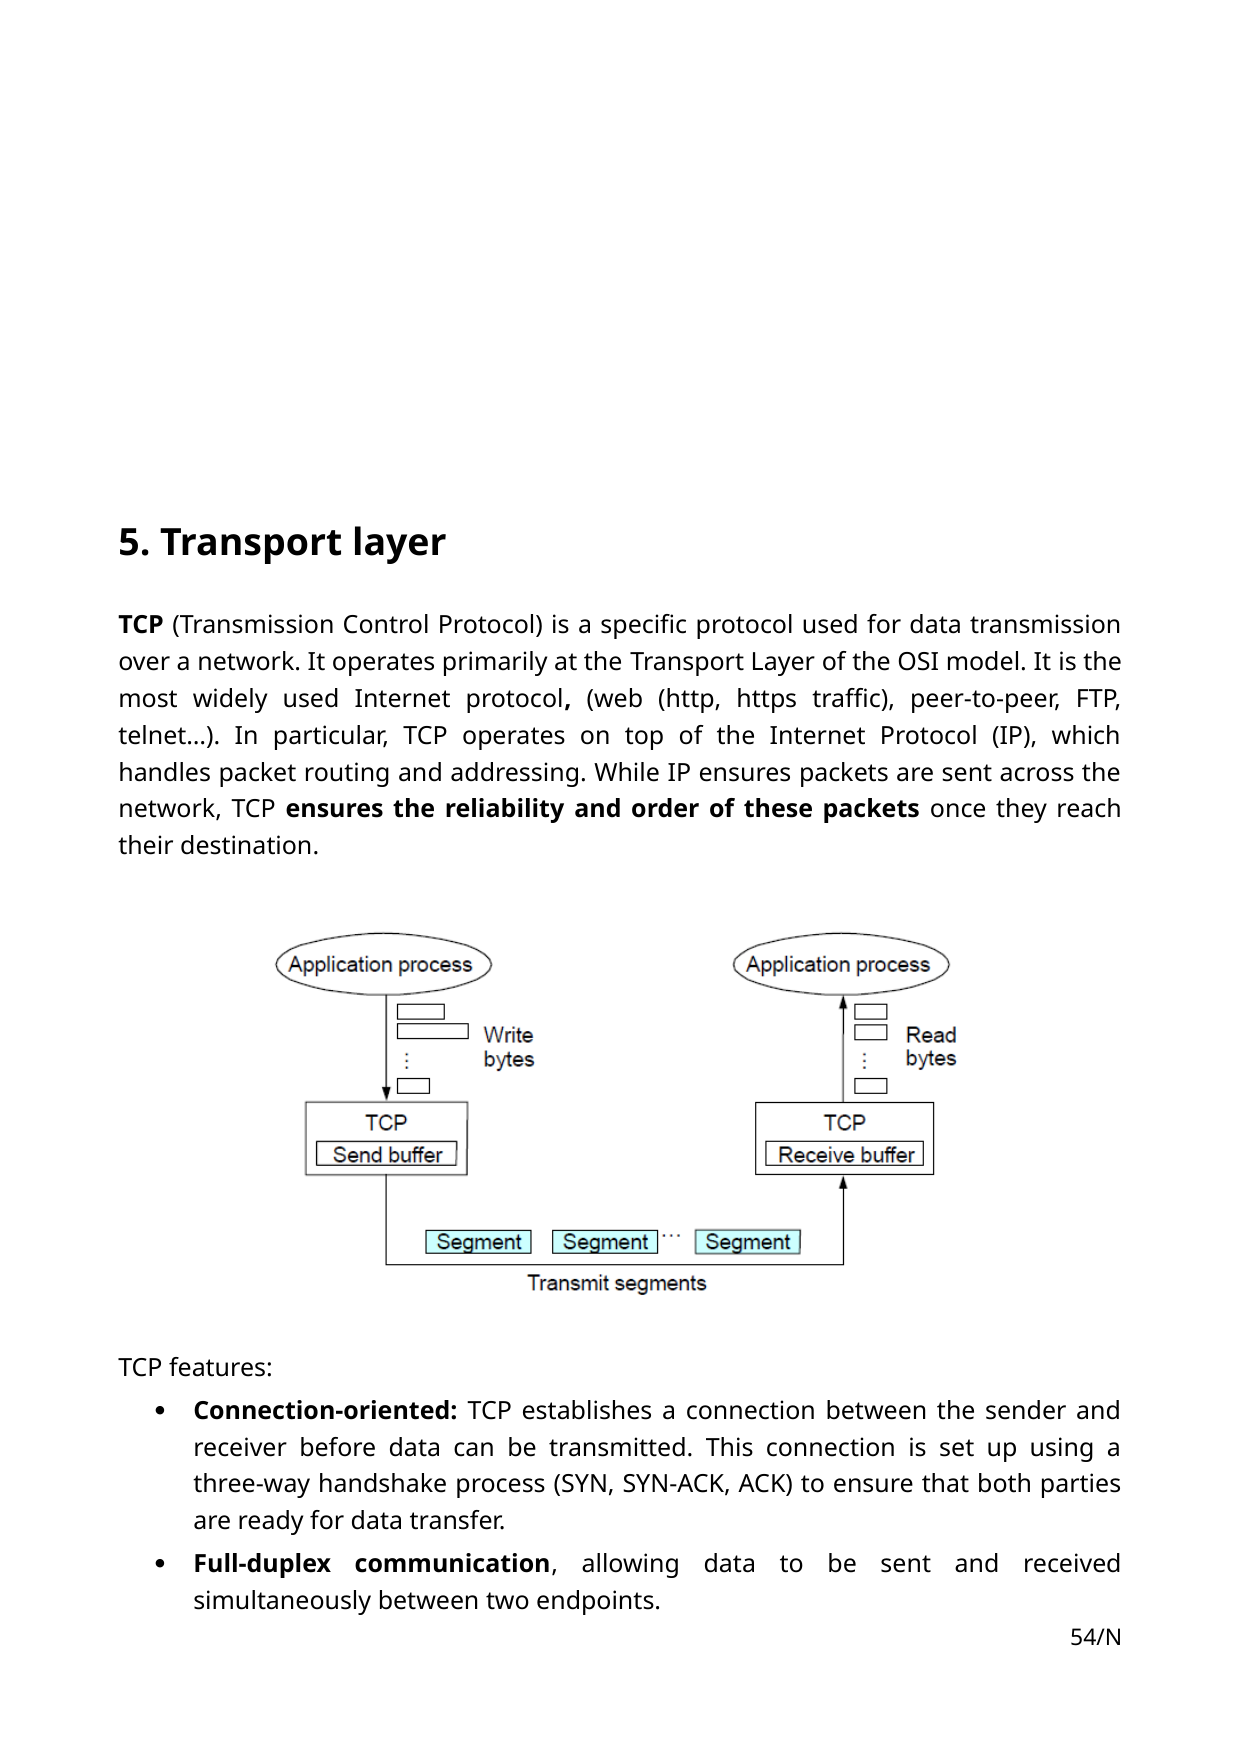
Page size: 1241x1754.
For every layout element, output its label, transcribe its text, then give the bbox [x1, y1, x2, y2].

subtitle 5. Transport layer [118, 515, 1122, 566]
text TCP (Transmission Control Protocol) is a specific protocol used for data transmission over a network. It operates primarily at the Transport Layer of the OSI model. It is the most widely used Internet protocol, (web (http, https traffic), peer-to-peer, FTP, telnet…). In particular, TCP operates on top of the Internet Protocol (IP), which handles packet routing and addressing. While IP ensures packets are sent across the network, TCP ensures the reliability and order of these packets once they reach their destination. [118, 607, 1122, 862]
picture [259, 901, 981, 1311]
text TCP features: [118, 1349, 1122, 1383]
list Full-duplex communication, allowing data to be sent and received simultaneously between two endpoints. [156, 1546, 1122, 1617]
list Connection-oriented: TCP establishes a connection between the sender and receiver before data can be transmitted. This connection is set up using a three-way handshake process (SYN, SYN-ACK, ACK) to ensure that both parties are ready for data transfer. [156, 1392, 1122, 1537]
